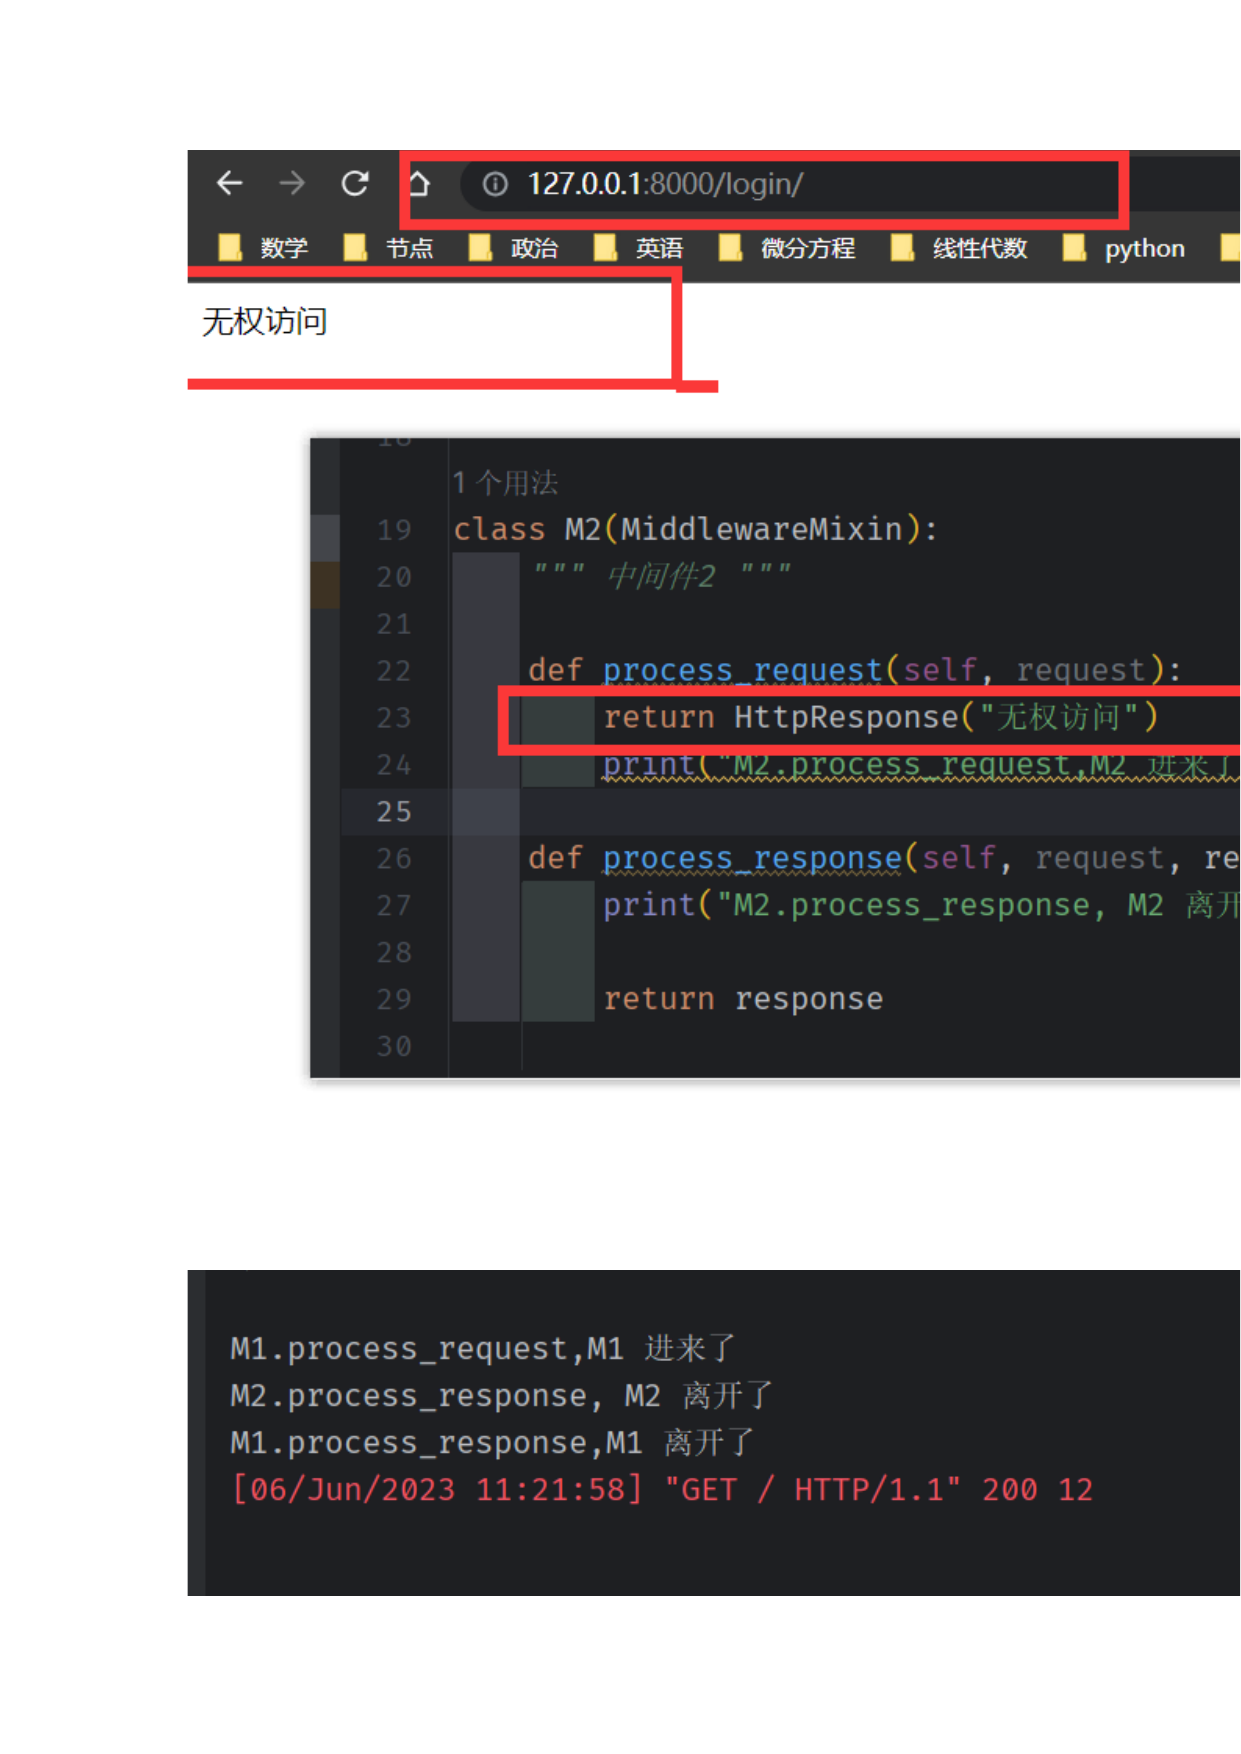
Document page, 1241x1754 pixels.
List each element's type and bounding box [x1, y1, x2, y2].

picture [187, 150, 1241, 1266]
picture [187, 1270, 1241, 1596]
